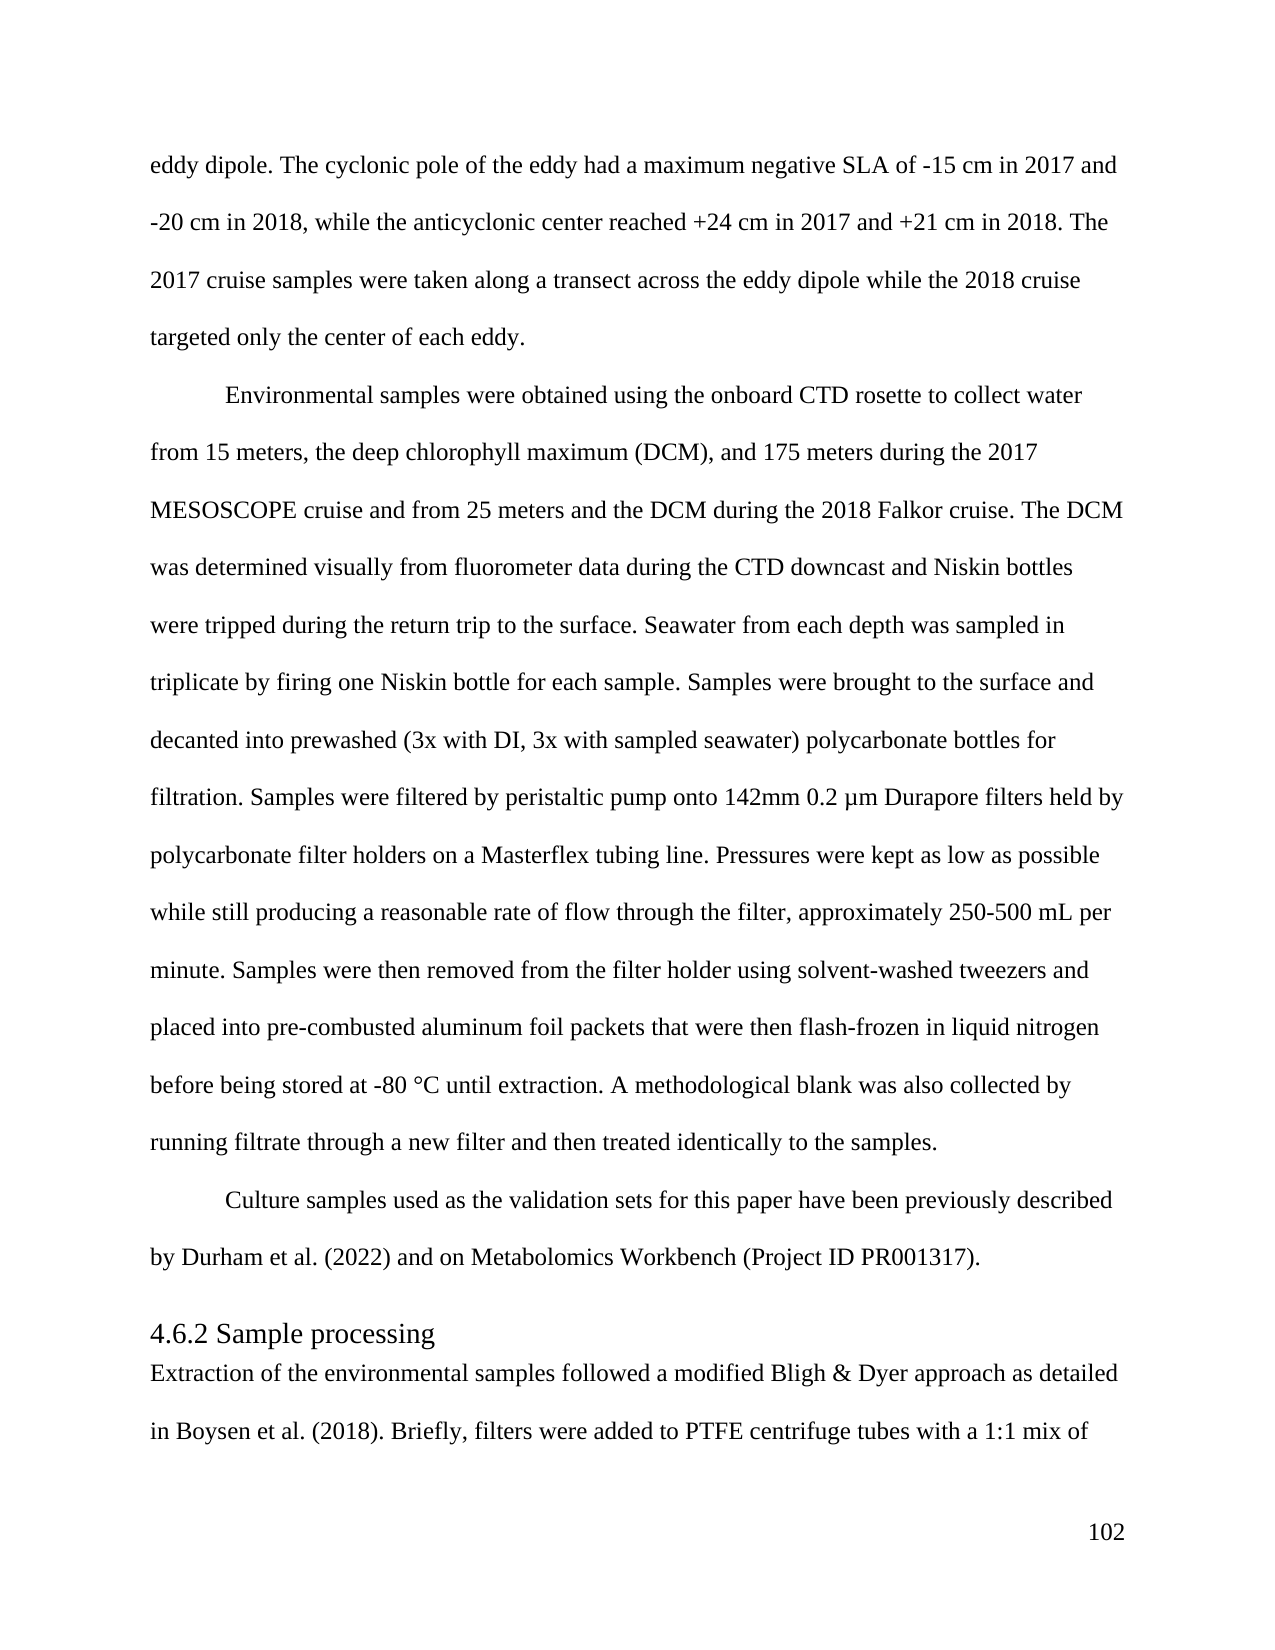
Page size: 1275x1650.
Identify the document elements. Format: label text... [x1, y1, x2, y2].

subtitle 4.6.2 Sample processing [150, 1317, 1125, 1350]
text Environmental samples were obtained using the onboard CTD rosette to collect water from 15 meters, the deep chlorophyll maximum (DCM), and 175 meters during the 2017 MESOSCOPE cruise and from 25 meters and the DCM during the 2018 Falkor cruise. The DCM was determined visually from fluorometer data during the CTD downcast and Niskin bottles were tripped during the return trip to the surface. Seawater from each depth was sampled in triplicate by firing one Niskin bottle for each sample. Samples were brought to the surface and decanted into prewashed (3x with DI, 3x with sampled seawater) polycarbonate bottles for filtration. Samples were filtered by peristaltic pump onto 142mm 0.2 µm Durapore filters held by polycarbonate filter holders on a Masterflex tubing line. Pressures were kept as low as possible while still producing a reasonable rate of flow through the filter, approximately 250-500 mL per minute. Samples were then removed from the filter holder using solvent-washed tweezers and placed into pre-combusted aluminum foil packets that were then flash-frozen in liquid nitrogen before being stored at -80 °C until extraction. A methodological blank was also collected by running filtrate through a new filter and then treated identically to the samples. [150, 380, 1125, 1156]
text Culture samples used as the validation sets for this paper have been previously described by Durham et al. (2022) and on Metabolomics Workbench (Project ID PR001317). [150, 1185, 1125, 1271]
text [150, 1358, 1125, 1445]
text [150, 150, 1125, 351]
